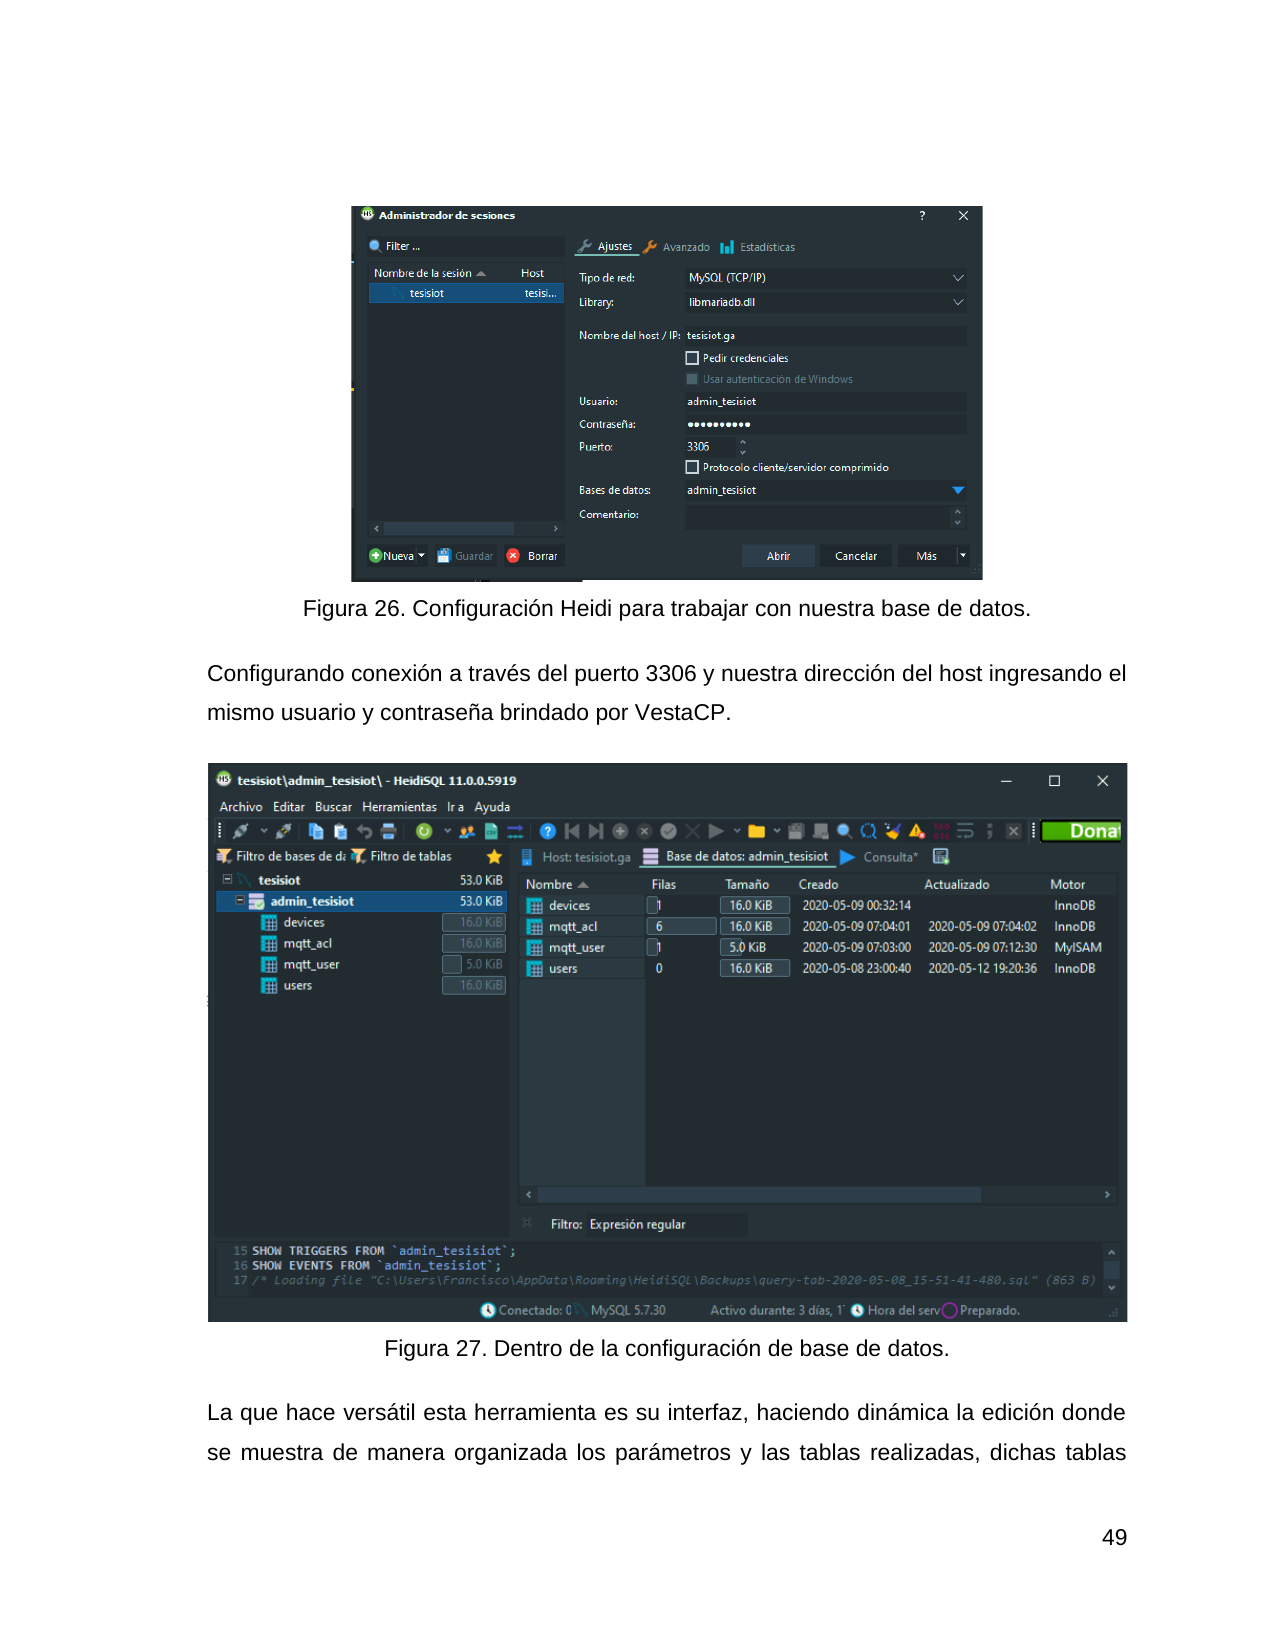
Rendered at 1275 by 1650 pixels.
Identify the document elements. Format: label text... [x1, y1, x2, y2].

picture [206, 763, 1128, 1322]
picture [351, 206, 983, 582]
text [207, 1399, 1127, 1465]
text Figura 26. Configuración Heidi para trabajar con nuestra base de datos. [207, 595, 1127, 621]
text Configurando conexión a través del puerto 3306 y nuestra dirección del host ingresando el mismo usuario y contraseña brindado por VestaCP. [207, 659, 1127, 725]
text Figura 27. Dentro de la configuración de base de datos. [207, 1335, 1127, 1361]
